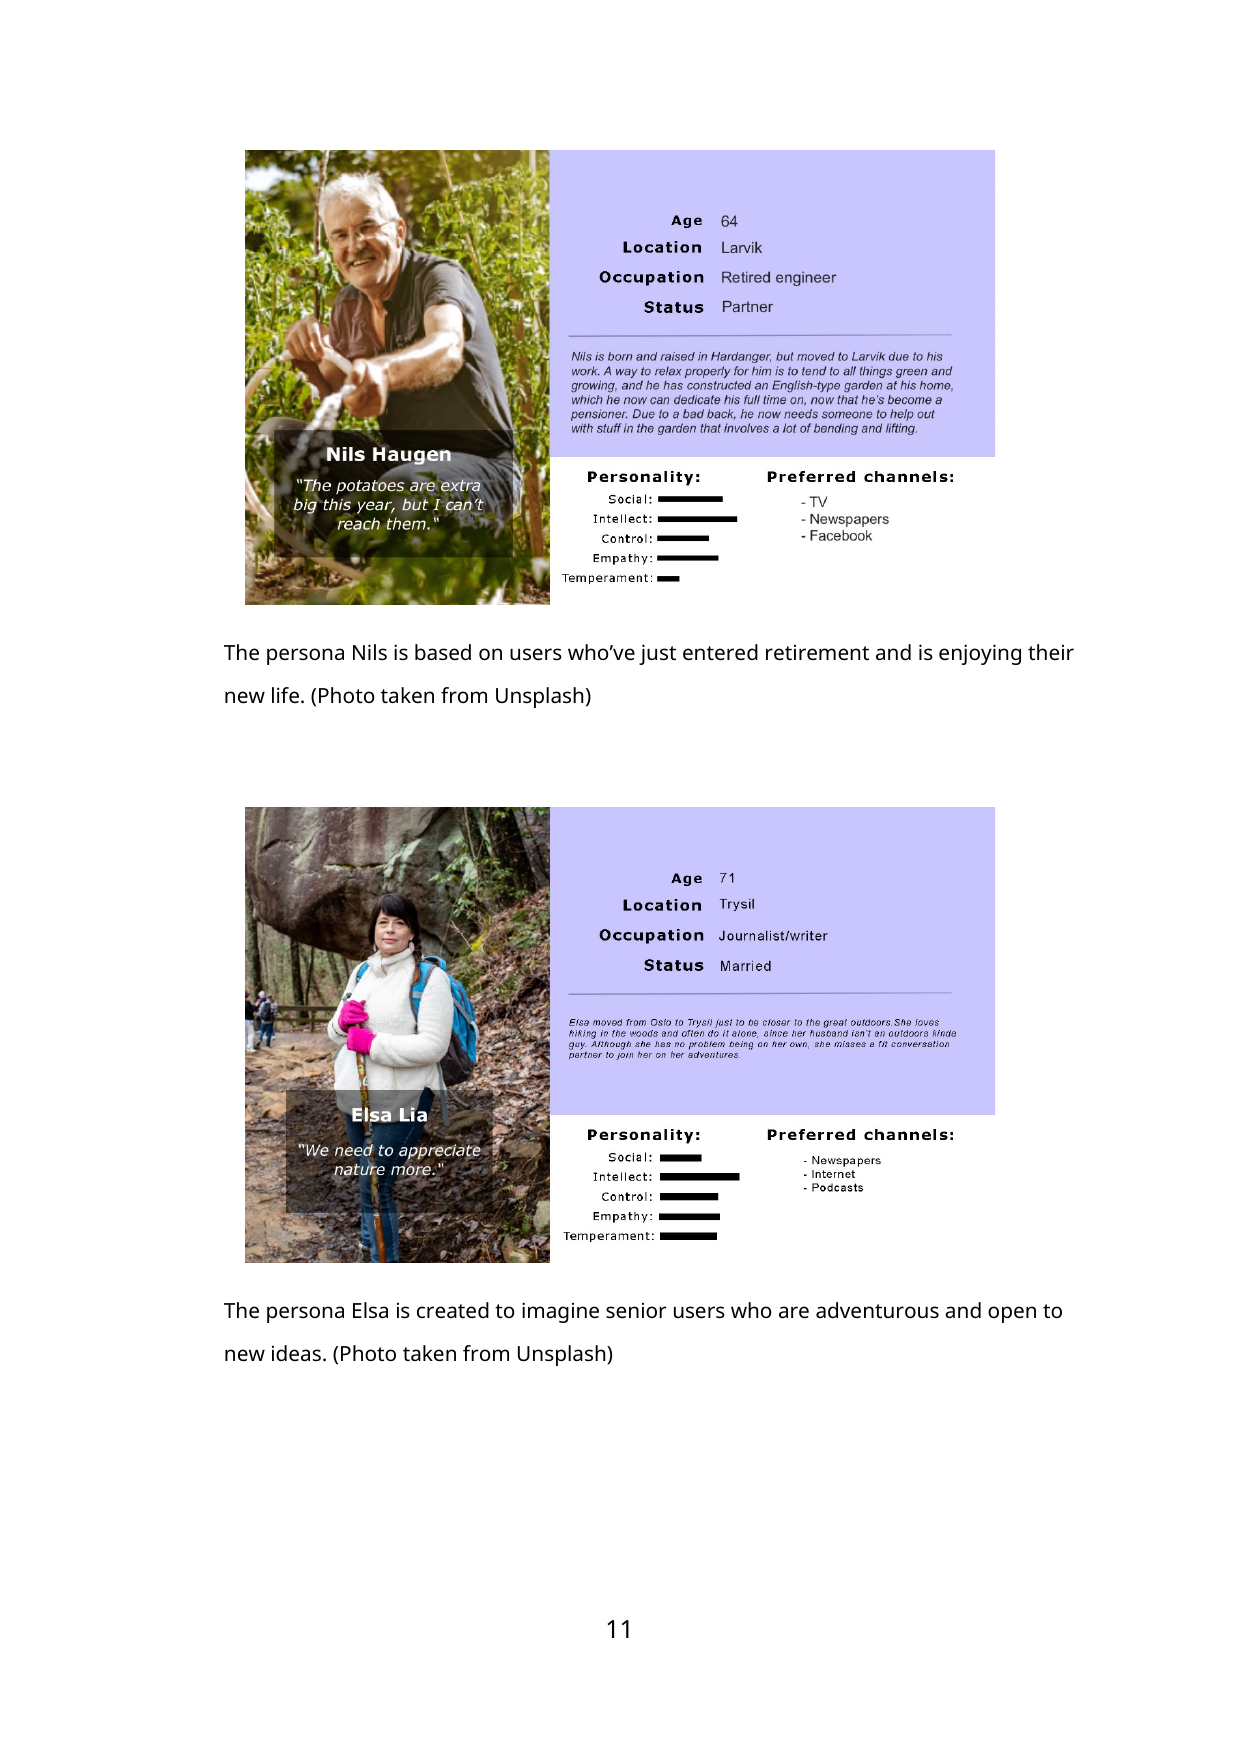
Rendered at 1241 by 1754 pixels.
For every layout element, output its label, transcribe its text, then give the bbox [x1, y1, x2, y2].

picture [245, 807, 995, 1263]
picture [245, 150, 995, 605]
text The persona Elsa is created to imagine senior users who are adventurous and open to new ideas. (Photo taken from Unsplash) [224, 1296, 1090, 1367]
text The persona Nils is based on users who’ve just entered retirement and is enjoying their new life. (Photo taken from Unsplash) [224, 638, 1090, 709]
